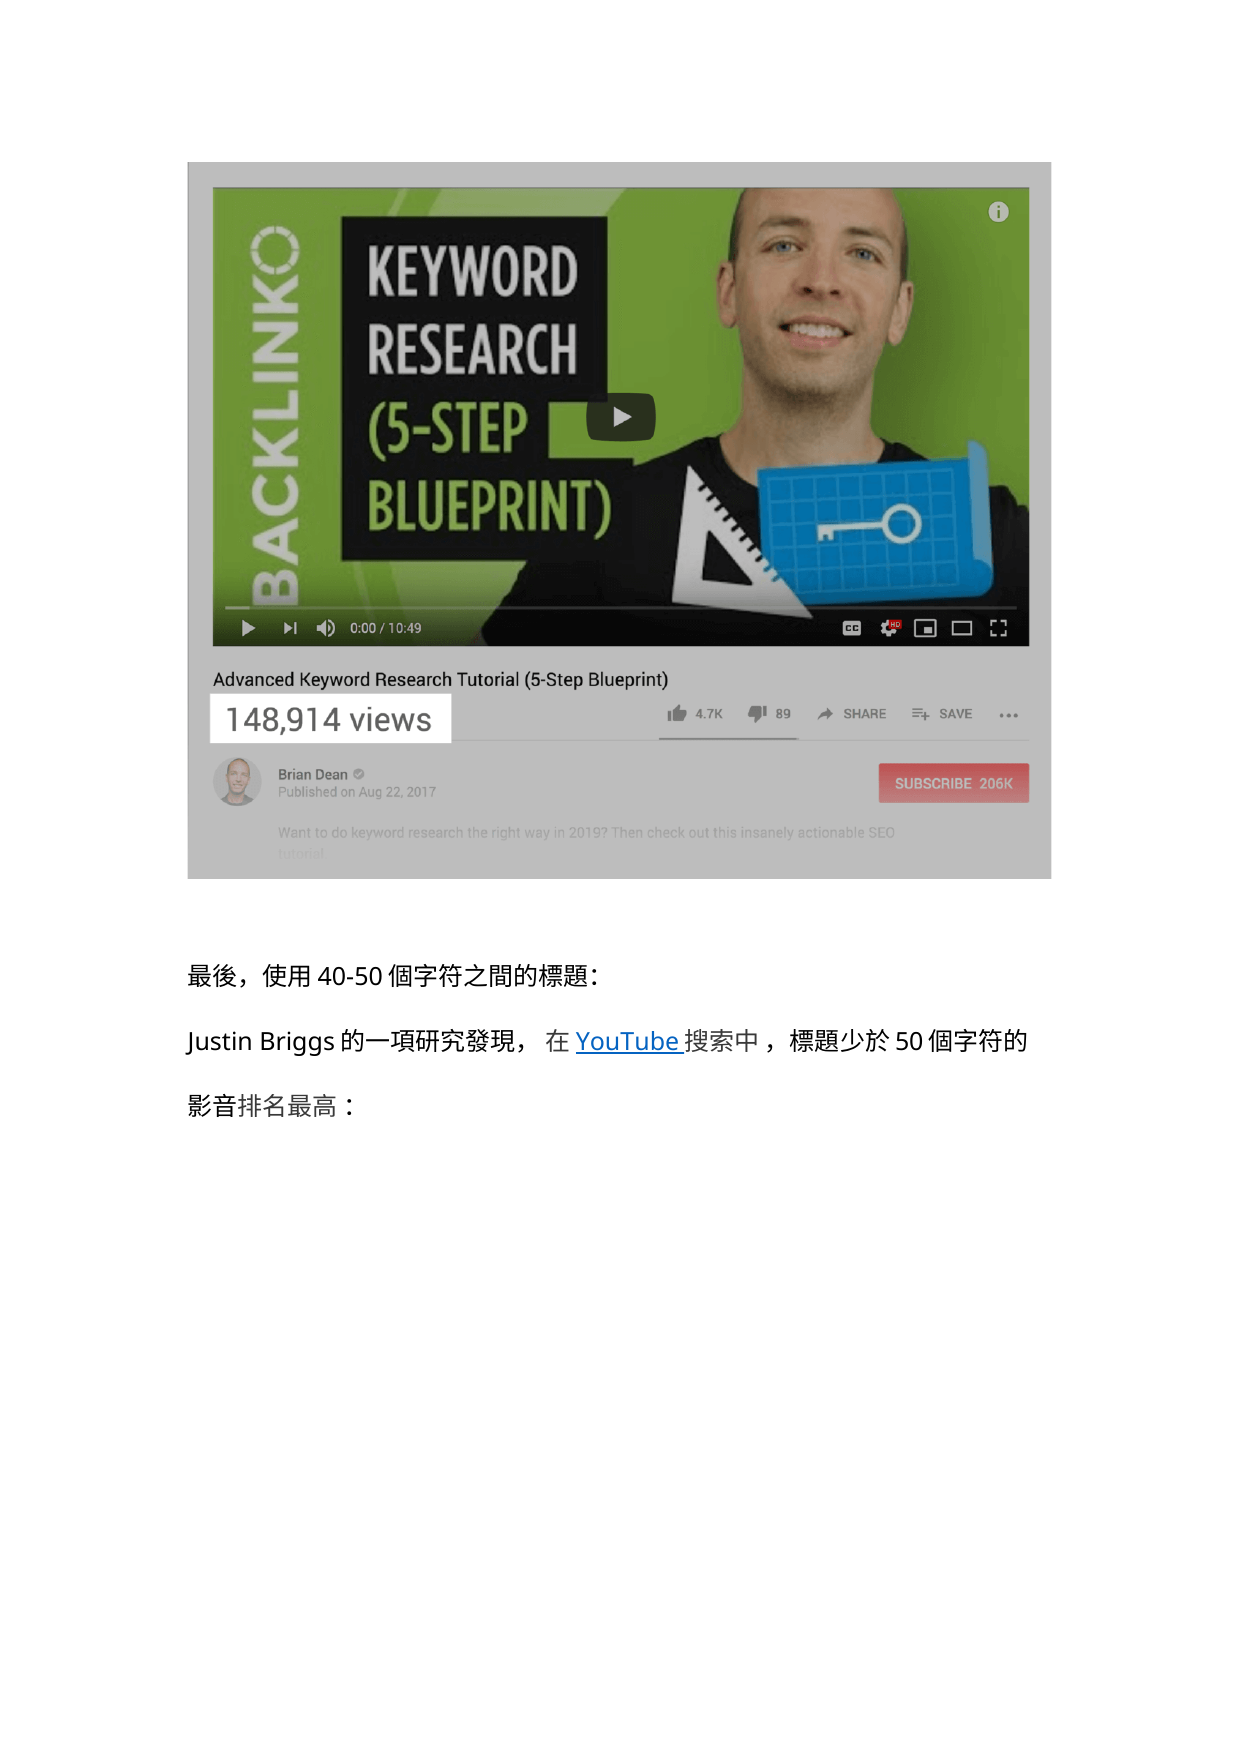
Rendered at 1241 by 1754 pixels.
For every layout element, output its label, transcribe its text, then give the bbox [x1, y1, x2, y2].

text Justin Briggs的一項研究發現， 在YouTube搜索中 ，標題少於50個字符的影音排名最高 ： [187, 1007, 1053, 1137]
picture [187, 162, 1052, 879]
text 最後，使用40-50個字符之間的標題： [187, 942, 1053, 1007]
